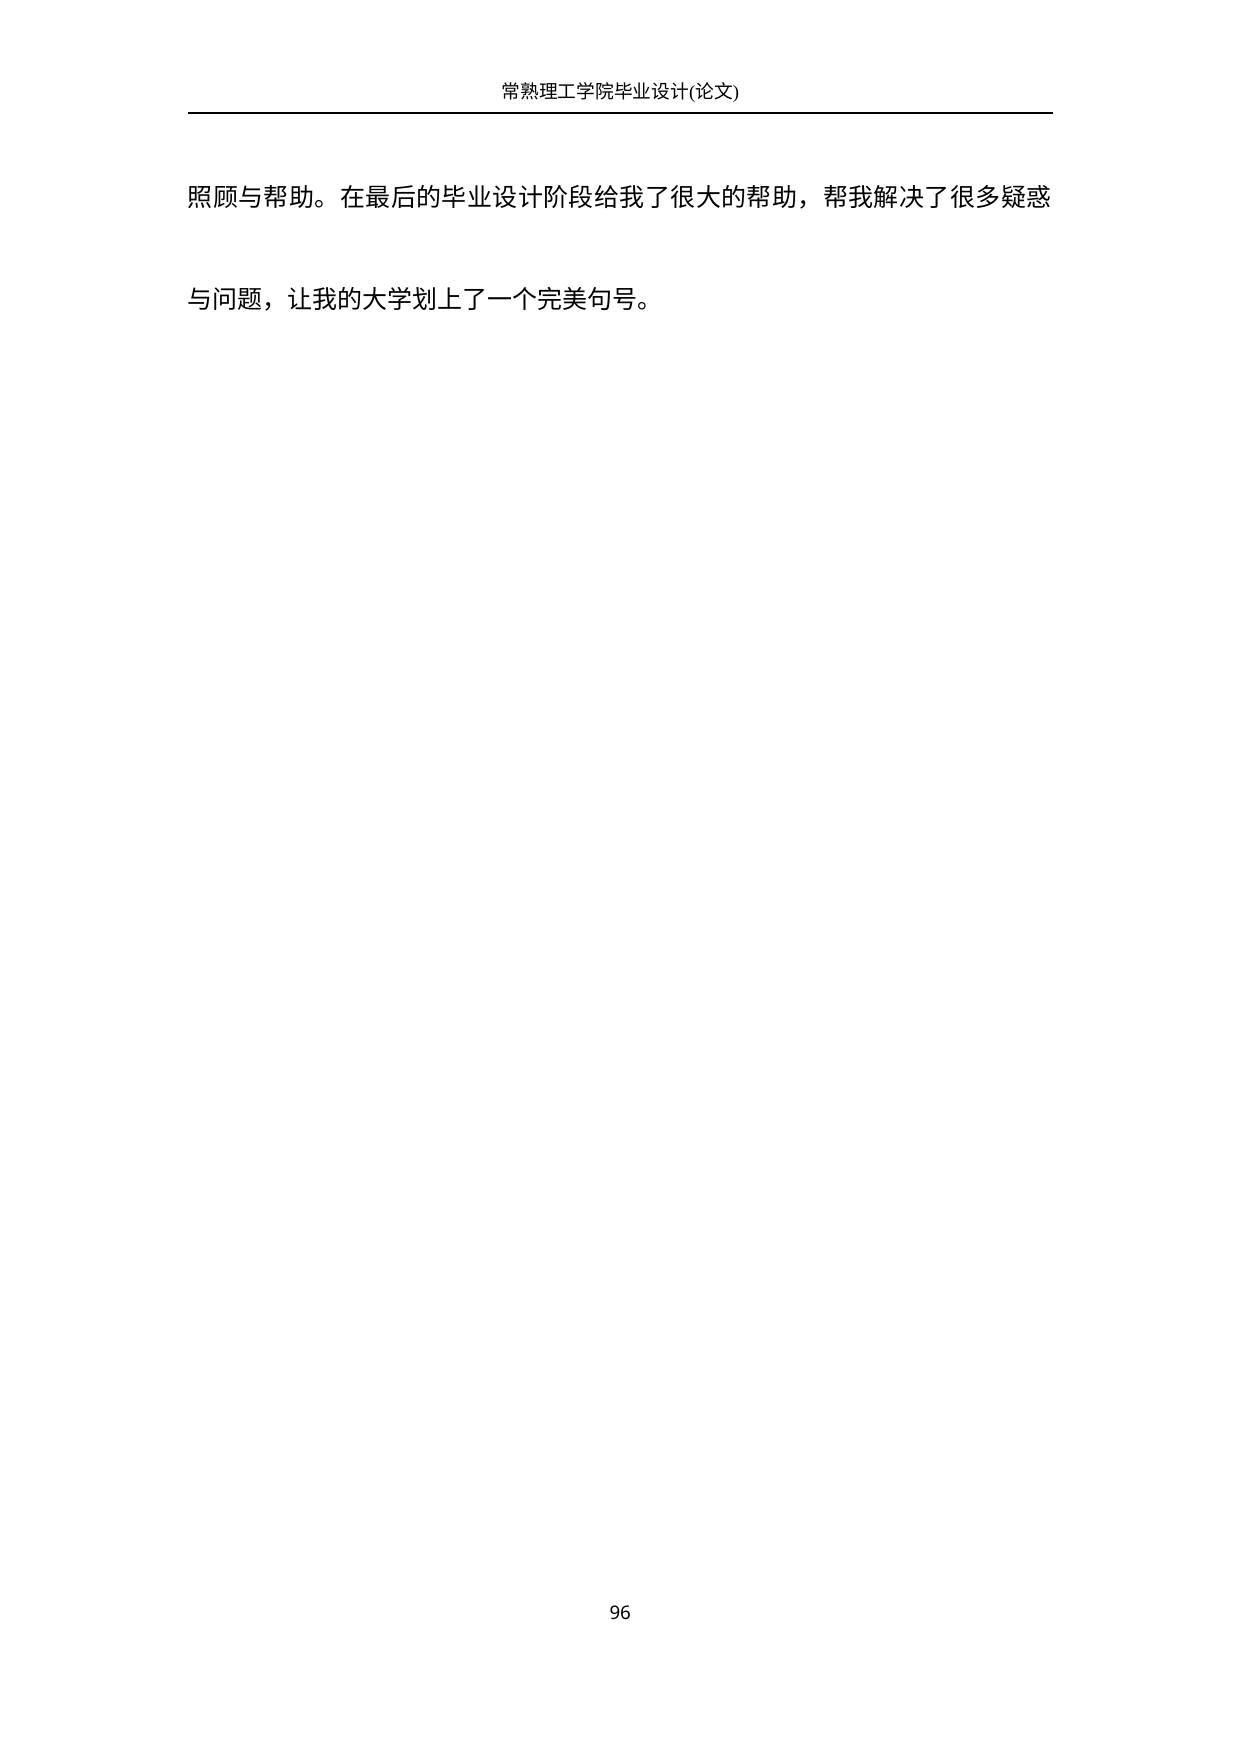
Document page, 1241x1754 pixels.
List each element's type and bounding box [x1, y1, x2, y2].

text [187, 162, 1053, 331]
